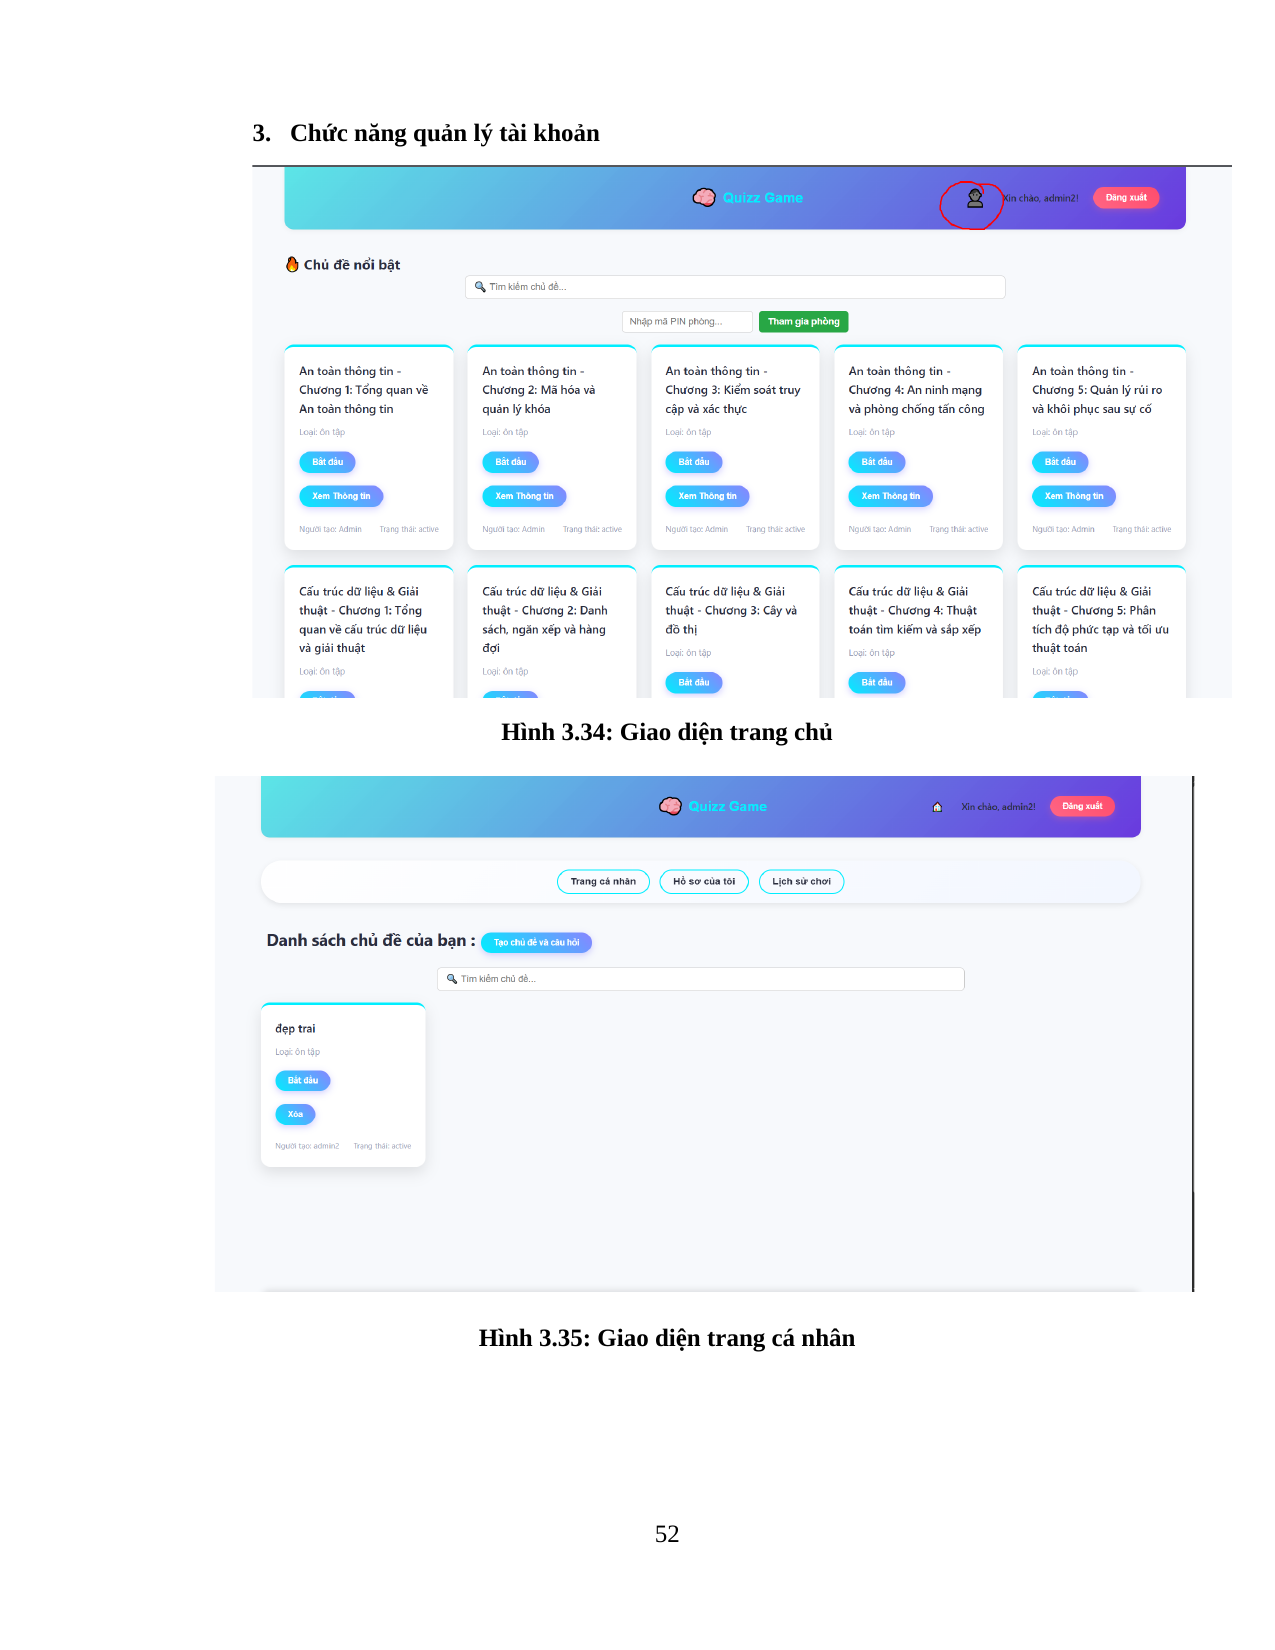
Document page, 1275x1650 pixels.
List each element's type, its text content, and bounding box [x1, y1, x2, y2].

text Hình 3.35: Giao diện trang cá nhân [177, 1323, 1157, 1351]
picture [214, 776, 1195, 1292]
list Chức năng quản lý tài khoản [252, 118, 1157, 147]
text Hình 3.34: Giao diện trang chủ [177, 717, 1157, 746]
picture [252, 165, 1232, 698]
